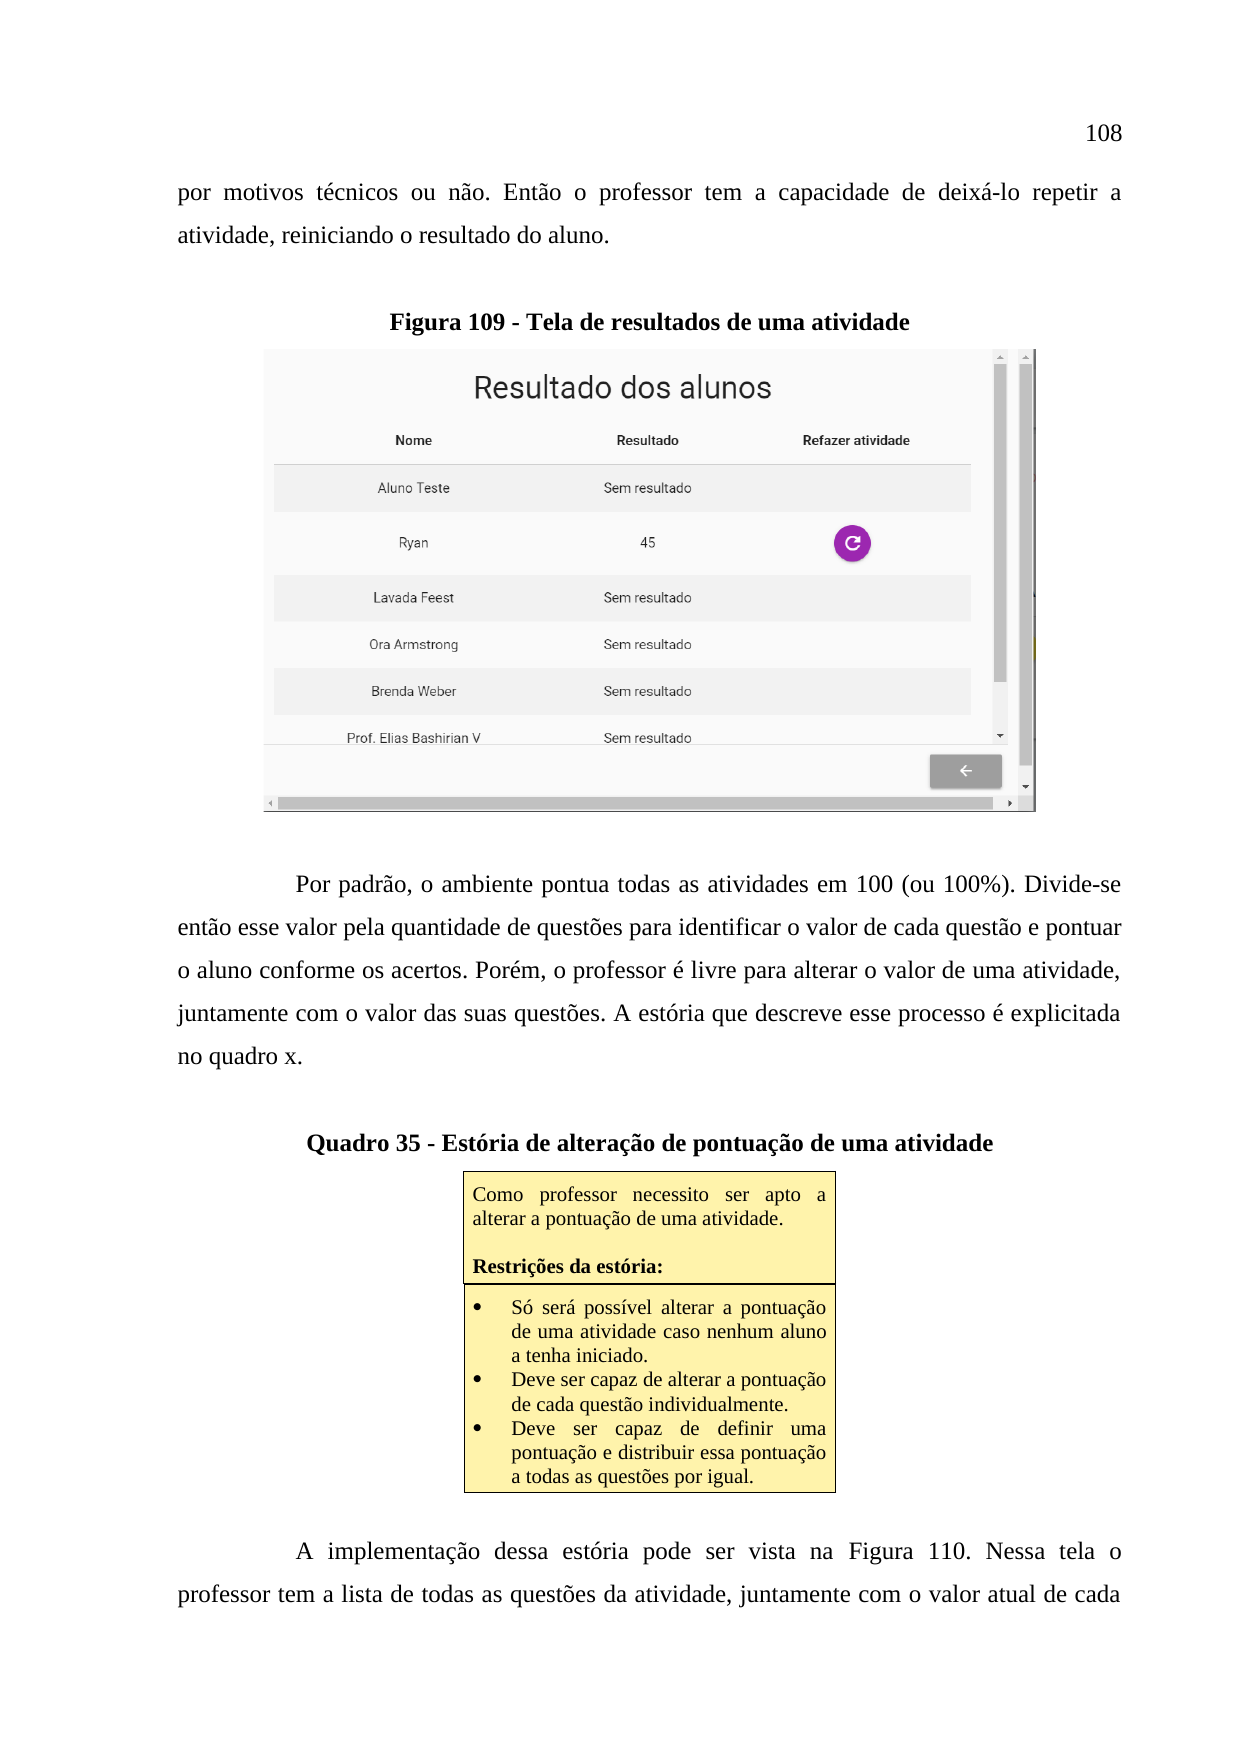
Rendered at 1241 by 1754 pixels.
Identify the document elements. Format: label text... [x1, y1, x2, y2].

text Quadro - Estória de alteração de pontuação de uma atividade [177, 1128, 1122, 1156]
text Por padrão, o ambiente pontua todas as atividades em 100 (ou 100%). Divide-se então esse valor pela quantidade de questões para identificar o valor de cada questão e pontuar o aluno conforme os acertos. Porém, o professor é livre para alterar o valor de uma atividade, juntamente com o valor das suas questões. A estória que descreve esse processo é explicitada no quadro x. [177, 869, 1122, 1070]
picture [263, 349, 1036, 812]
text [177, 177, 1122, 249]
text Como professor necessito ser apto a alterar a pontuação de uma atividade. [464, 1172, 835, 1219]
list Só será possível alterar a pontuação de uma atividade caso nenhum aluno a tenha iniciado. [465, 1285, 835, 1356]
text Restrições da estória: [464, 1243, 835, 1283]
list Deve ser capaz de definir uma pontuação e distribuir essa pontuação a todas as questões por igual. [465, 1404, 835, 1492]
text Figura - Tela de resultados de uma atividade [177, 307, 1122, 335]
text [177, 1536, 1122, 1608]
list Deve ser capaz de alterar a pontuação de cada questão individualmente. [465, 1356, 835, 1404]
